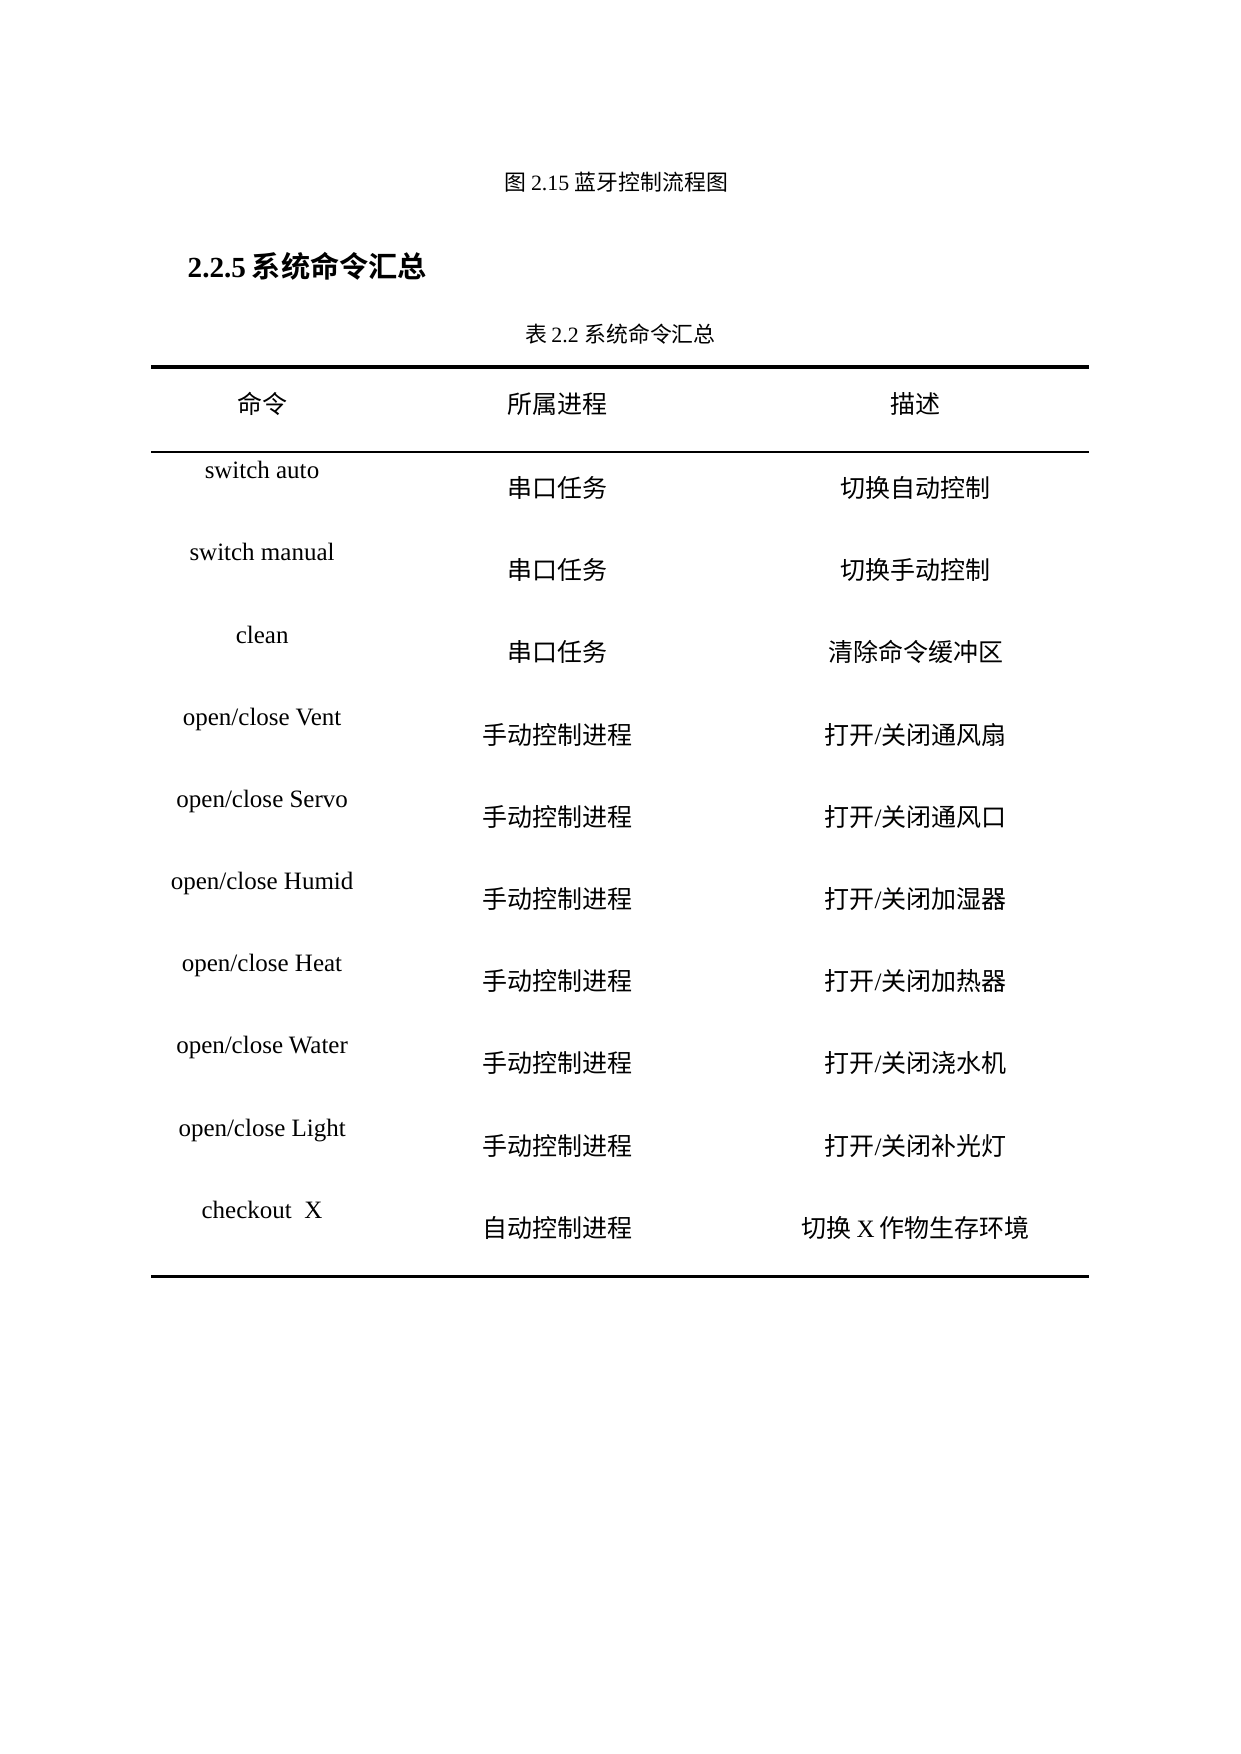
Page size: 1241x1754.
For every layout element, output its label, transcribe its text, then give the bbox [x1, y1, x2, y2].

text 图 2.15 蓝牙控制流程图 [187, 164, 1044, 198]
table_cell open/close Light [151, 1110, 372, 1192]
table_cell 打开/关闭通风扇 [742, 699, 1089, 781]
table_cell 打开/关闭浇水机 [742, 1028, 1089, 1110]
table_cell 清除命令缓冲区 [742, 617, 1089, 699]
table_header 描述 [742, 369, 1089, 451]
table_cell 串口任务 [373, 617, 742, 699]
table_cell 手动控制进程 [373, 781, 742, 864]
table_cell checkout X [151, 1193, 372, 1274]
table_cell 切换X作物生存环境 [742, 1193, 1089, 1274]
table_cell 打开/关闭通风口 [742, 781, 1089, 864]
table_cell open/close Vent [151, 699, 372, 781]
table_cell 切换自动控制 [742, 453, 1089, 535]
table_header 所属进程 [373, 369, 742, 451]
table_cell open/close Heat [151, 946, 372, 1028]
table_cell 串口任务 [373, 535, 742, 617]
table_cell 手动控制进程 [373, 1110, 742, 1192]
table_cell open/close Water [151, 1028, 372, 1110]
table_cell clean [151, 617, 372, 699]
table_cell 手动控制进程 [373, 699, 742, 781]
table_cell 手动控制进程 [373, 864, 742, 946]
table_cell open/close Servo [151, 781, 372, 864]
table_cell switch auto [151, 453, 372, 535]
table_cell switch manual [151, 535, 372, 617]
table_cell 串口任务 [373, 453, 742, 535]
table_cell 切换手动控制 [742, 535, 1089, 617]
text 表2.2 系统命令汇总 [187, 316, 1053, 349]
table_header 命令 [151, 369, 372, 451]
table_cell open/close Humid [151, 864, 372, 946]
table_cell 打开/关闭补光灯 [742, 1110, 1089, 1192]
text 2.2.5系统命令汇总 [187, 231, 1053, 298]
table_cell 手动控制进程 [373, 1028, 742, 1110]
table_cell 自动控制进程 [373, 1193, 742, 1274]
table_cell 打开/关闭加热器 [742, 946, 1089, 1028]
table_cell 打开/关闭加湿器 [742, 864, 1089, 946]
table_cell 手动控制进程 [373, 946, 742, 1028]
